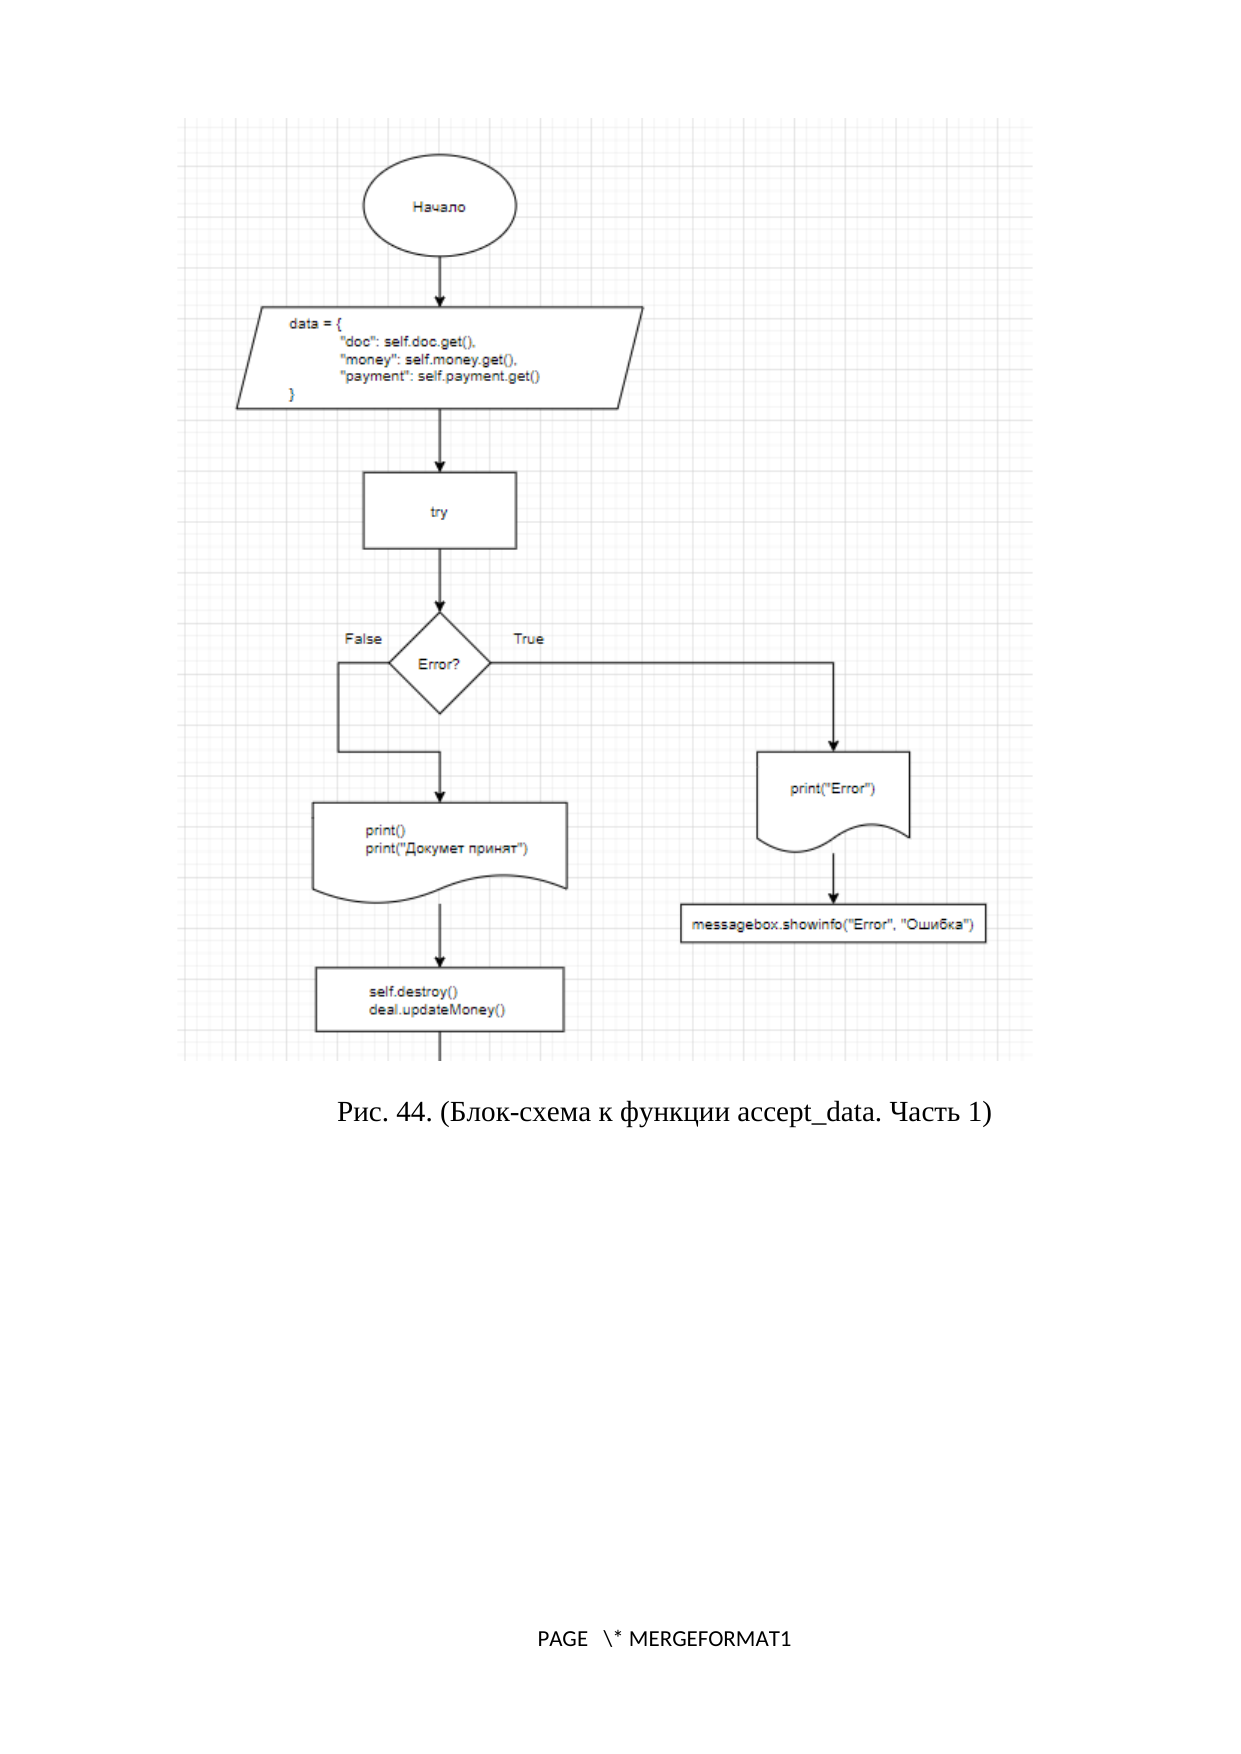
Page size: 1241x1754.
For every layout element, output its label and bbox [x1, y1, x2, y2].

picture [177, 118, 1033, 1061]
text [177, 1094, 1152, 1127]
